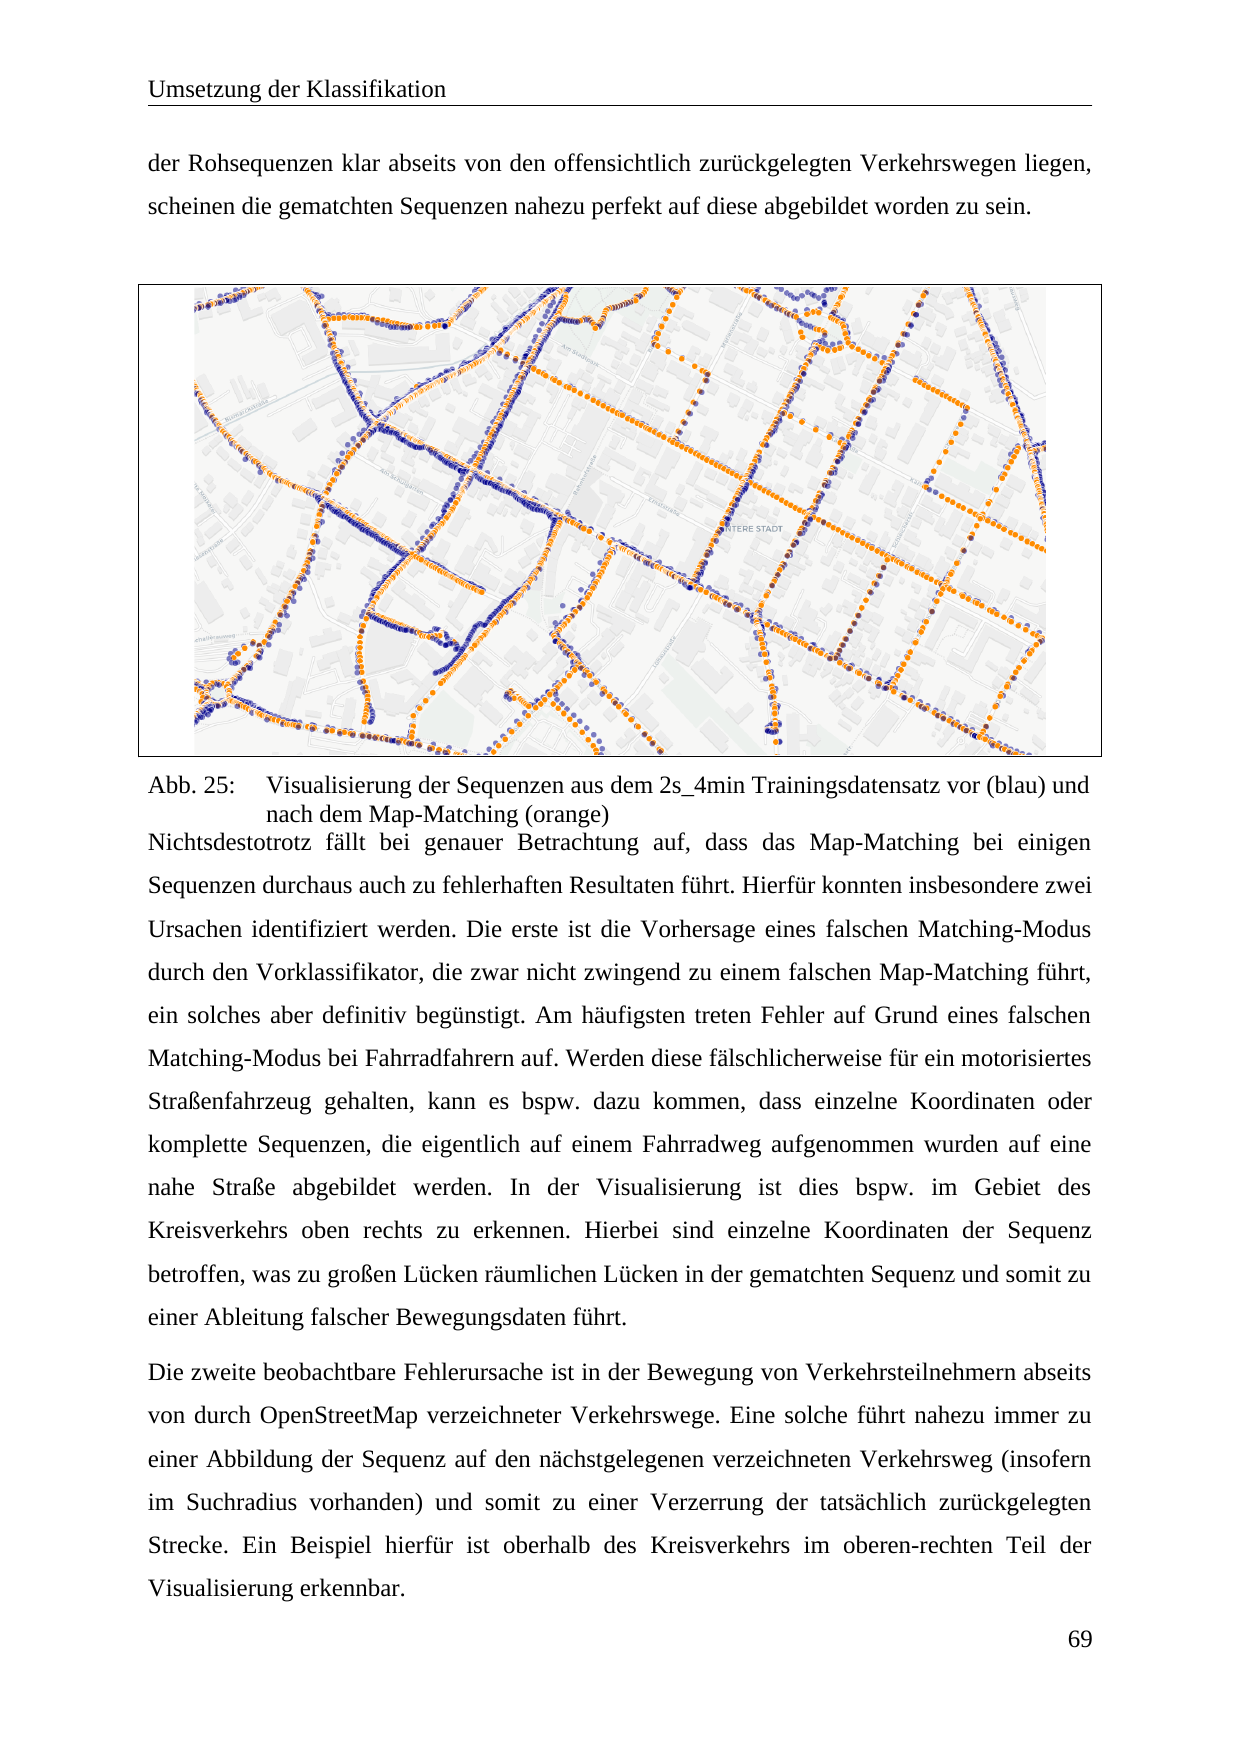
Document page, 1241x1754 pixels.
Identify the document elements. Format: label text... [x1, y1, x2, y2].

text Nichtsdestotrotz fällt bei genauer Betrachtung auf, dass das Map-Matching bei einigen Sequenzen durchaus auch zu fehlerhaften Resultaten führt. Hierfür konnten insbesondere zwei Ursachen identifiziert werden. Die erste ist die Vorhersage eines falschen Matching-Modus durch den Vorklassifikator, die zwar nicht zwingend zu einem falschen Map-Matching führt, ein solches aber definitiv begünstigt. Am häufigsten treten Fehler auf Grund eines falschen Matching-Modus bei Fahrradfahrern auf. Werden diese fälschlicherweise für ein motorisiertes Straßenfahrzeug gehalten, kann es bspw. dazu kommen, dass einzelne Koordinaten oder komplette Sequenzen, die eigentlich auf einem Fahrradweg aufgenommen wurden auf eine nahe Straße abgebildet werden. In der Visualisierung ist dies bspw. im Gebiet des Kreisverkehrs oben rechts zu erkennen. Hierbei sind einzelne Koordinaten der Sequenz betroffen, was zu großen Lücken räumlichen Lücken in der gematchten Sequenz und somit zu einer Ableitung falscher Bewegungsdaten führt. [148, 827, 1092, 1331]
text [148, 148, 1092, 219]
text Die zweite beobachtbare Fehlerursache ist in der Bewegung von Verkehrsteilnehmern abseits von durch OpenStreetMap verzeichneter Verkehrswege. Eine solche führt nahezu immer zu einer Abbildung der Sequenz auf den nächstgelegenen verzeichneten Verkehrsweg (insofern im Suchradius vorhanden) und somit zu einer Verzerrung der tatsächlich zurückgelegten Strecke. Ein Beispiel hierfür ist oberhalb des Kreisverkehrs im oberen-rechten Teil der Visualisierung erkennbar. [148, 1357, 1092, 1602]
picture [194, 287, 1046, 755]
